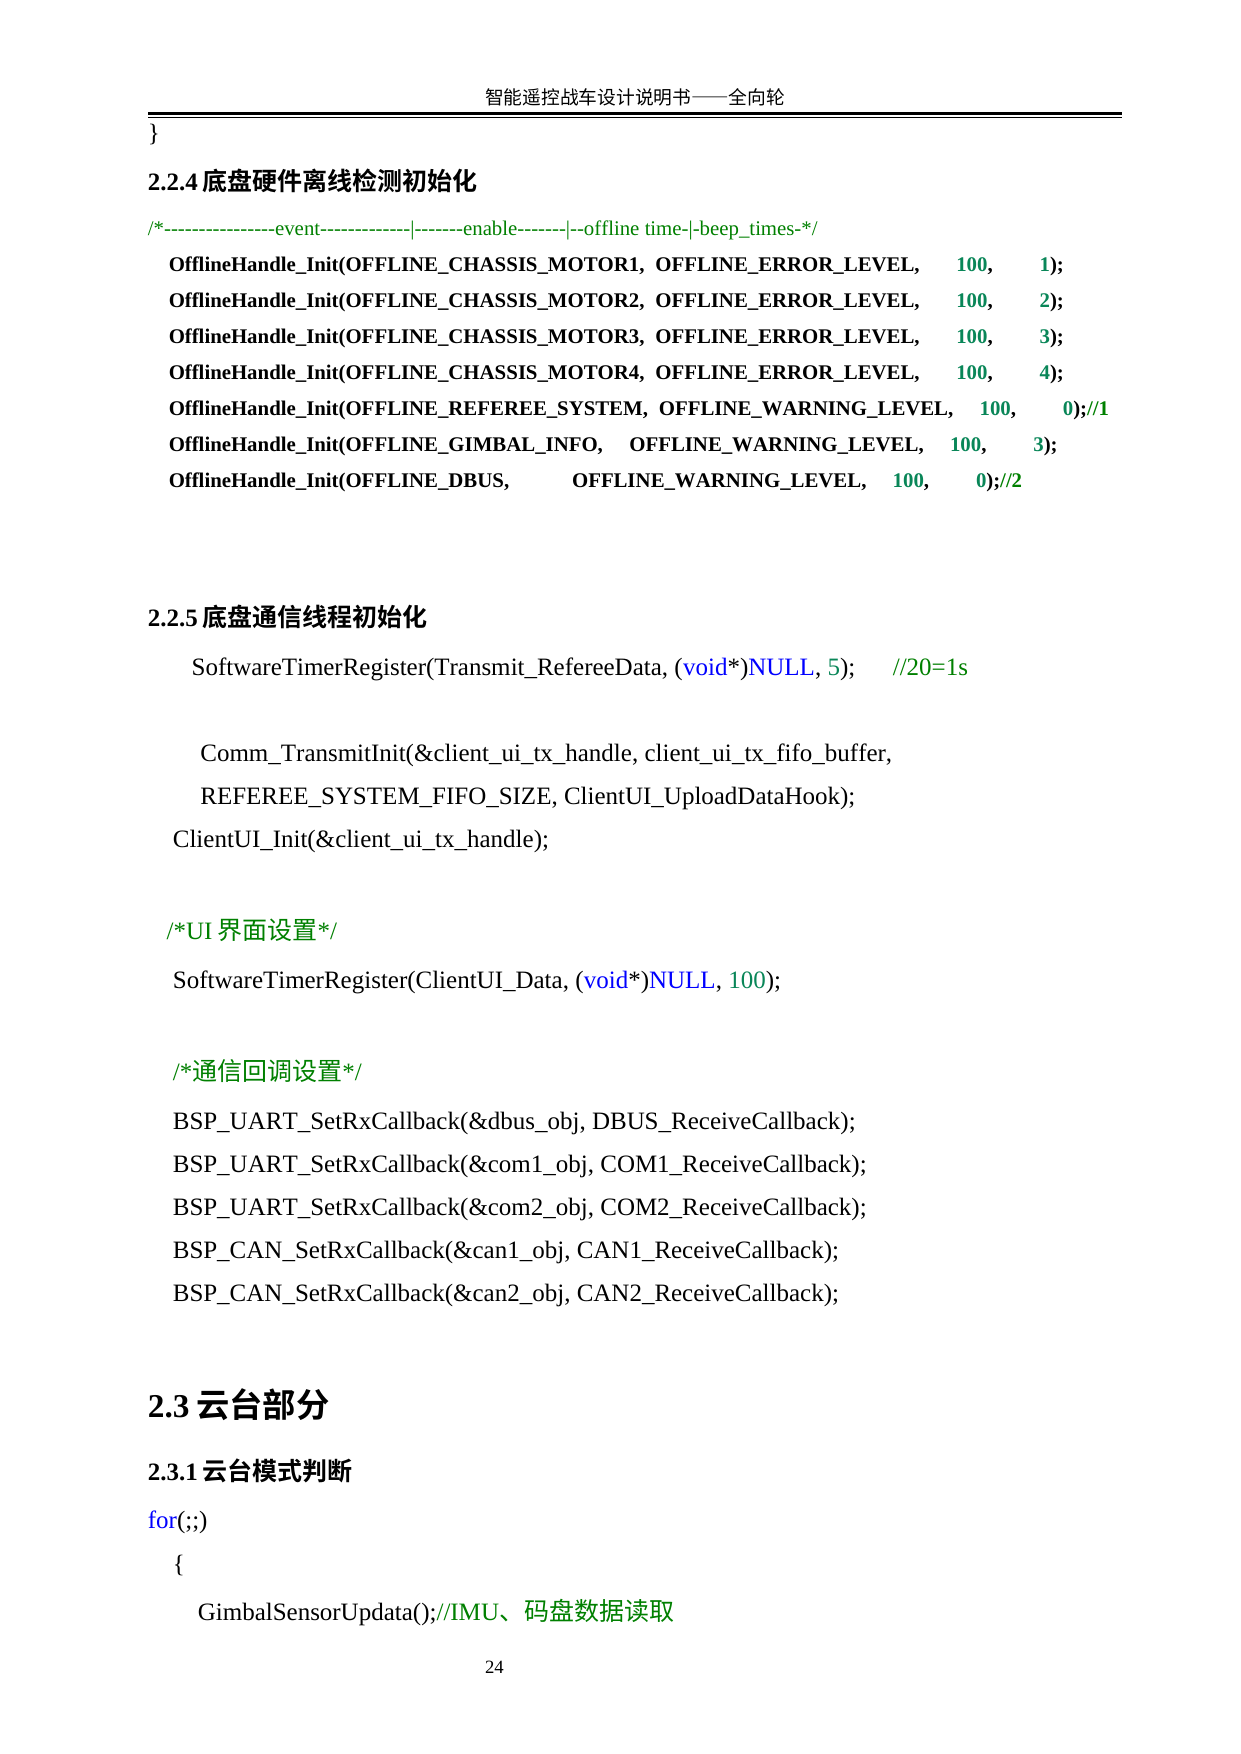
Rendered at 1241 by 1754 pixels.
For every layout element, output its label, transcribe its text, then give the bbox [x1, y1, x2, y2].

text /*通信回调设置*/ [148, 1051, 1122, 1088]
text OfflineHandle_Init(OFFLINE_DBUS, OFFLINE_WARNING_LEVEL, 100, 0);//2 [148, 468, 1122, 492]
text OfflineHandle_Init(OFFLINE_CHASSIS_MOTOR1, OFFLINE_ERROR_LEVEL, 100, 1); [148, 252, 1122, 276]
text 2.3云台部分 [148, 1379, 1122, 1427]
text /*----------------event-------------|-------enable-------|--offline time-|-beep_times-*/ [148, 216, 1122, 240]
text BSP_UART_SetRxCallback(&dbus_obj, DBUS_ReceiveCallback); [148, 1106, 1122, 1134]
text /*UI界面设置*/ [148, 911, 1122, 947]
text { [148, 1549, 1122, 1577]
text OfflineHandle_Init(OFFLINE_CHASSIS_MOTOR2, OFFLINE_ERROR_LEVEL, 100, 2); [148, 288, 1122, 312]
text for(;;) [148, 1506, 1122, 1534]
text 2.3.1云台模式判断 [148, 1451, 1122, 1487]
text } [148, 118, 1122, 147]
text OfflineHandle_Init(OFFLINE_GIMBAL_INFO, OFFLINE_WARNING_LEVEL, 100, 3); [148, 432, 1122, 456]
text OfflineHandle_Init(OFFLINE_CHASSIS_MOTOR3, OFFLINE_ERROR_LEVEL, 100, 3); [148, 324, 1122, 348]
text BSP_CAN_SetRxCallback(&can2_obj, CAN2_ReceiveCallback); [148, 1278, 1122, 1307]
text GimbalSensorUpdata();//IMU、码盘数据读取 [148, 1592, 1122, 1628]
text OfflineHandle_Init(OFFLINE_REFEREE_SYSTEM, OFFLINE_WARNING_LEVEL, 100, 0);//1 [148, 396, 1122, 420]
text ClientUI_Init(&client_ui_tx_handle); [148, 824, 1122, 853]
text BSP_UART_SetRxCallback(&com2_obj, COM2_ReceiveCallback); [148, 1192, 1122, 1221]
text SoftwareTimerRegister(Transmit_RefereeData, (void*)NULL, 5); //20=1s [148, 652, 1122, 681]
text BSP_UART_SetRxCallback(&com1_obj, COM1_ReceiveCallback); [148, 1149, 1122, 1178]
text 2.2.4底盘硬件离线检测初始化 [148, 161, 1122, 198]
text OfflineHandle_Init(OFFLINE_CHASSIS_MOTOR4, OFFLINE_ERROR_LEVEL, 100, 4); [148, 360, 1122, 384]
text BSP_CAN_SetRxCallback(&can1_obj, CAN1_ReceiveCallback); [148, 1235, 1122, 1264]
text 2.2.5底盘通信线程初始化 [148, 598, 1122, 634]
text SoftwareTimerRegister(ClientUI_Data, (void*)NULL, 100); [148, 965, 1122, 994]
text Comm_TransmitInit(&client_ui_tx_handle, client_ui_tx_fifo_buffer, REFEREE_SYSTEM_FIFO_SIZE, ClientUI_UploadDataHook); [200, 738, 1122, 810]
